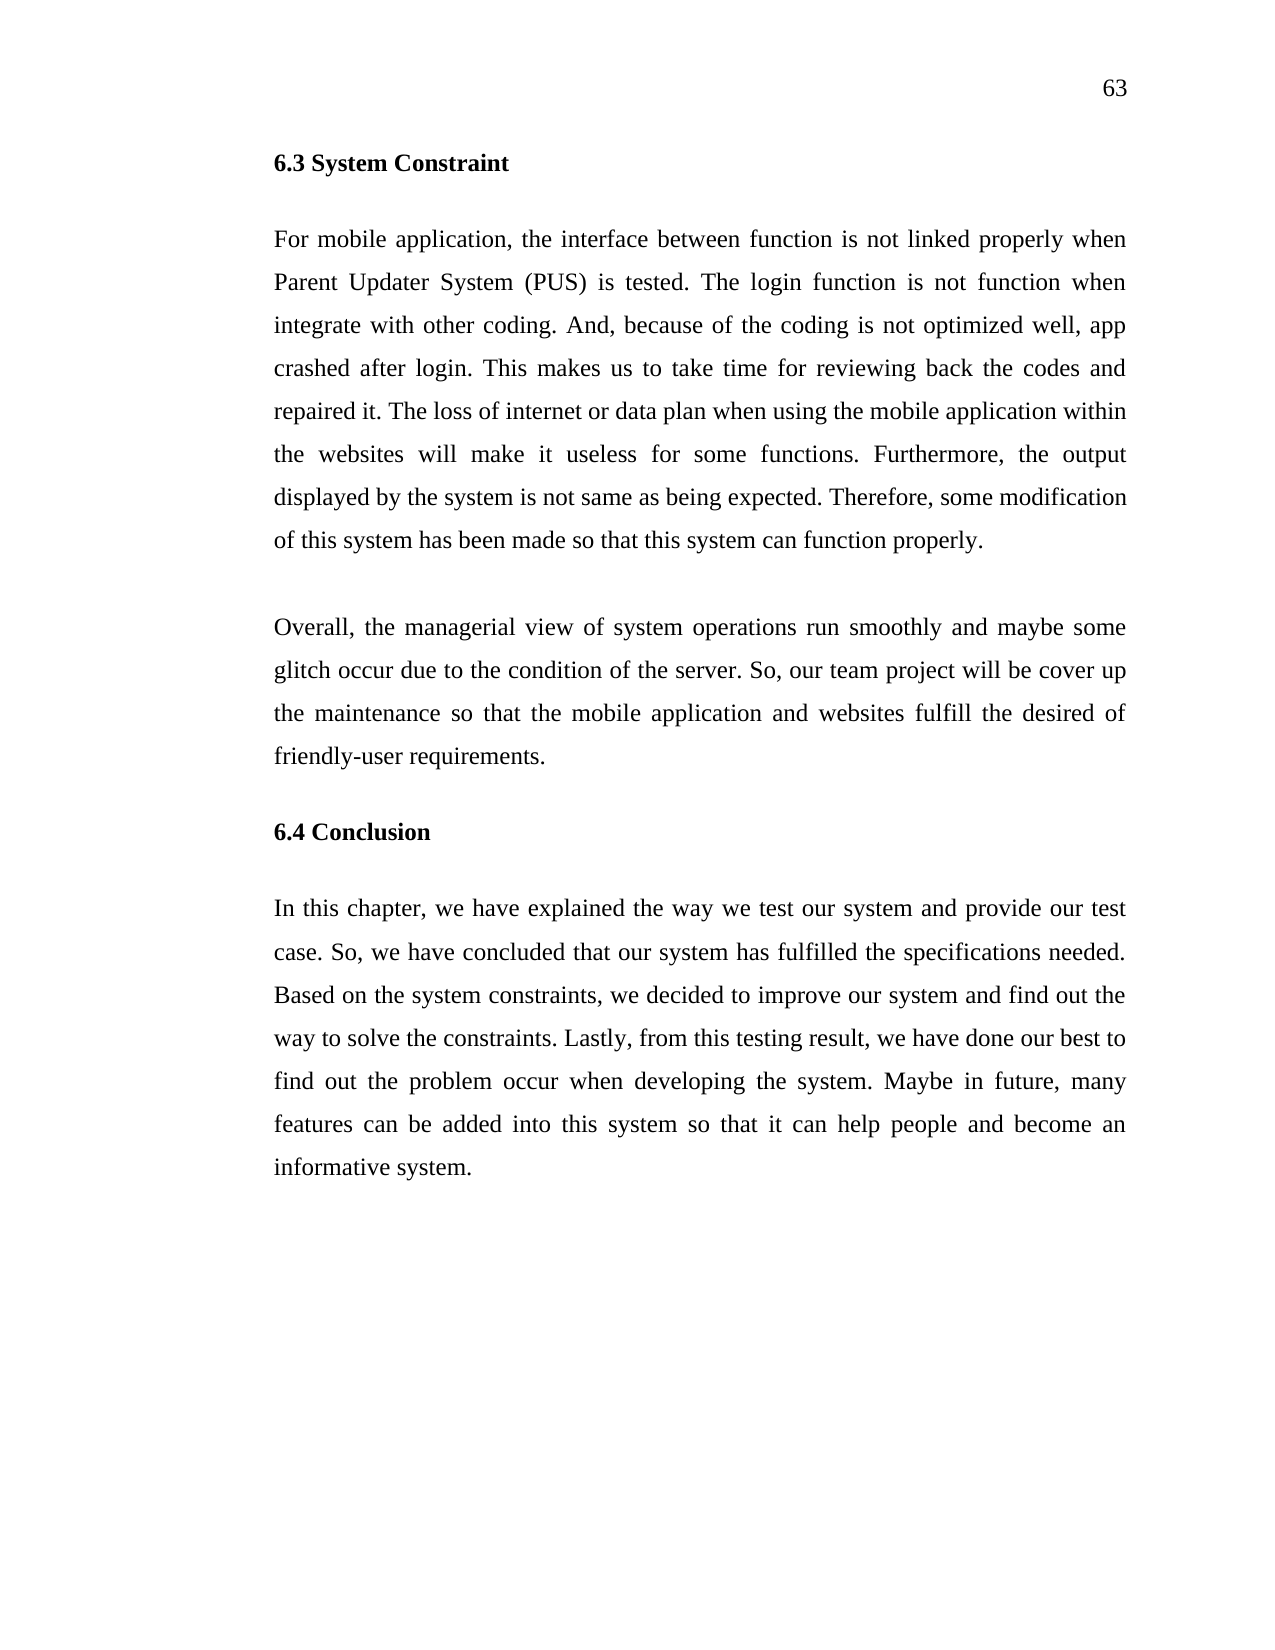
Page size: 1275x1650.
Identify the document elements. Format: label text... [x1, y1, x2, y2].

text For mobile application, the interface between function is not linked properly when Parent Updater System (PUS) is tested. The login function is not function when integrate with other coding. And, because of the coding is not optimized well, app crashed after login. This makes us to take time for reviewing back the codes and repaired it. The loss of internet or data plan when using the mobile application within the websites will make it useless for some functions. Furthermore, the output displayed by the system is not same as being expected. Therefore, some modification of this system has been made so that this system can function properly. [274, 224, 1127, 554]
text In this chapter, we have explained the way we test our system and provide our test case. So, we have concluded that our system has fulfilled the specifications needed. Based on the system constraints, we decided to improve our system and find out the way to solve the constraints. Lastly, from this testing result, we have done our best to find out the problem occur when developing the system. Maybe in future, many features can be added into this system so that it can help people and become an informative system. [274, 893, 1127, 1181]
text Overall, the managerial view of system operations run smoothly and maybe some glitch occur due to the condition of the server. So, our team project will be cover up the maintenance so that the mobile application and websites fulfill the desired of friendly-user requirements. [274, 612, 1127, 770]
subtitle Conclusion [274, 817, 1127, 846]
subtitle System Constraint [274, 148, 1127, 176]
